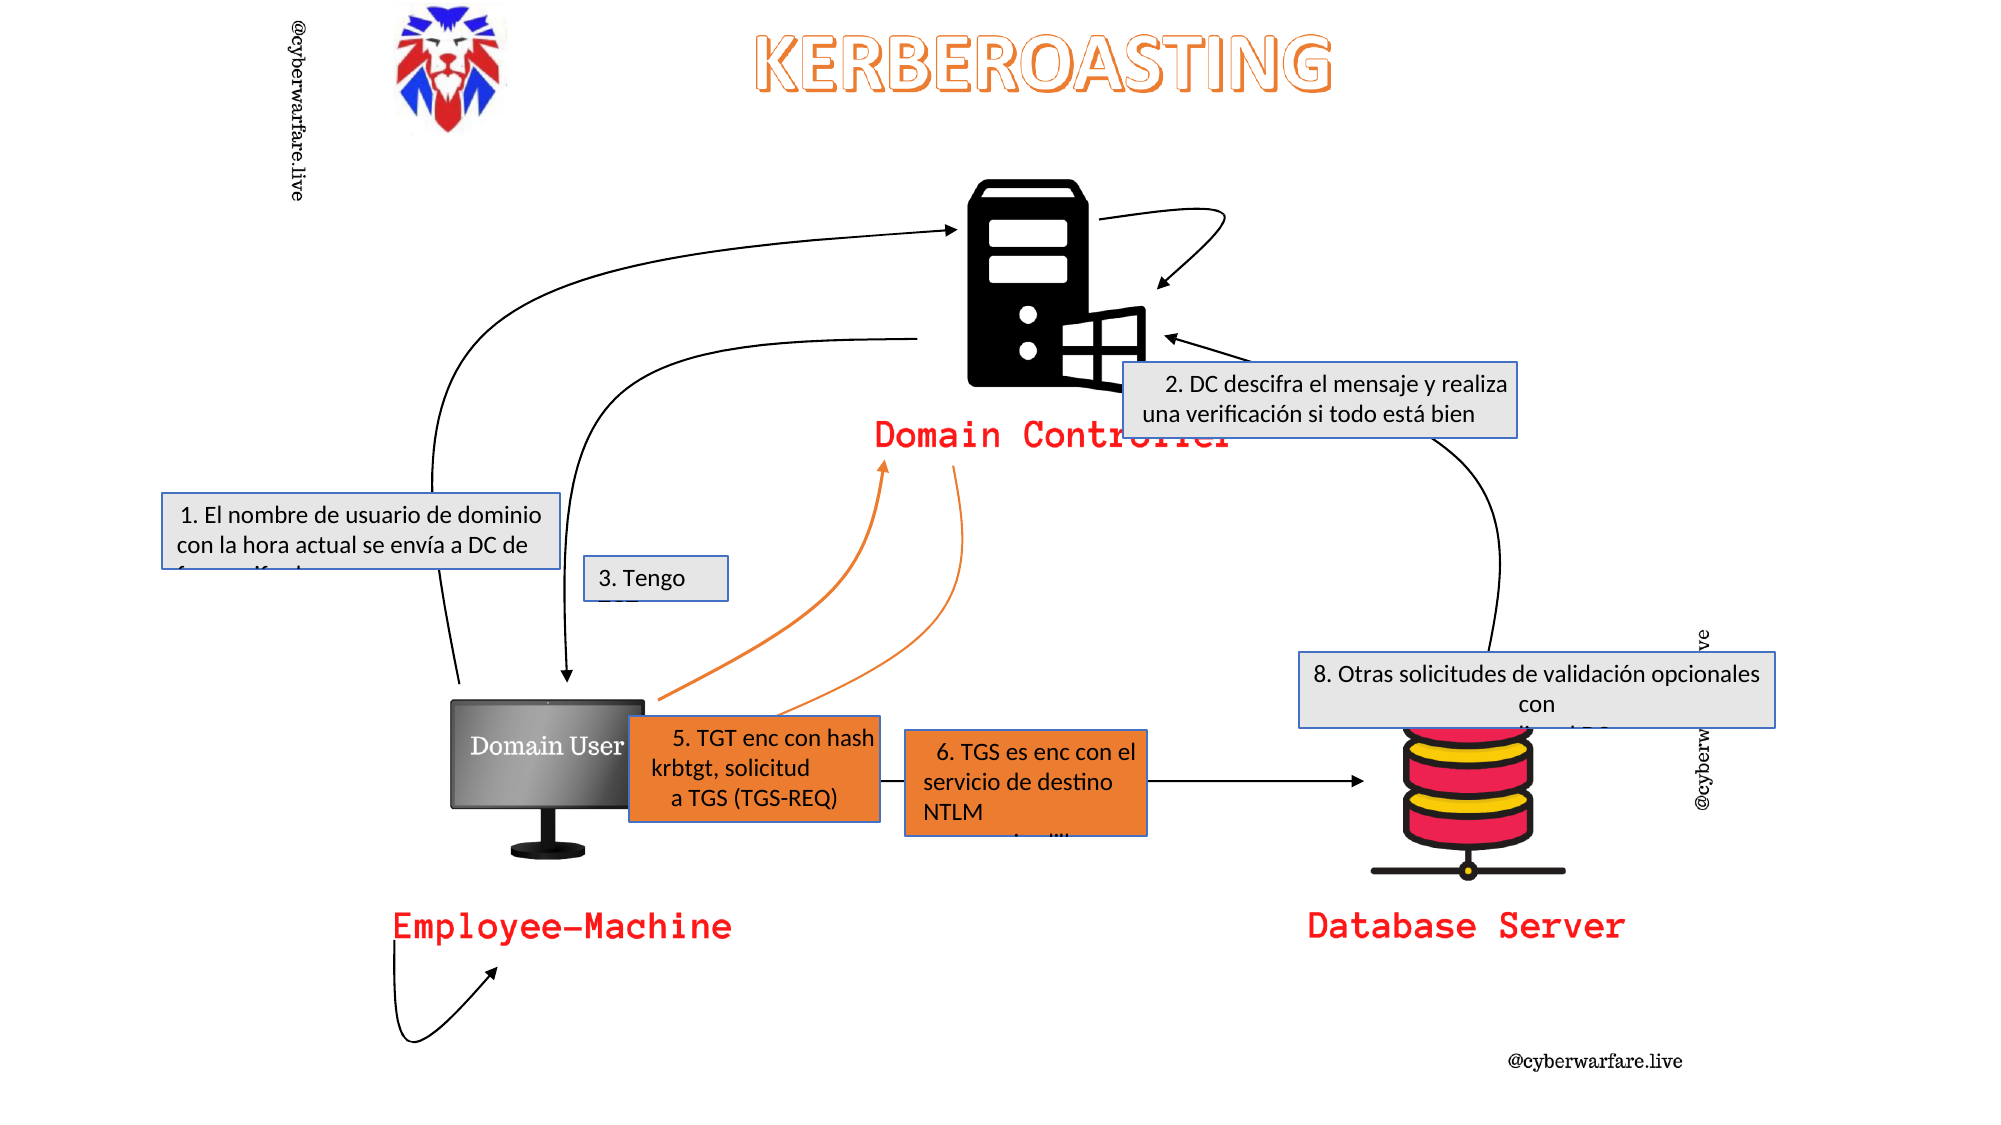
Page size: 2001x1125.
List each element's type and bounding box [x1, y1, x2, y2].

picture [287, 2, 1713, 1072]
